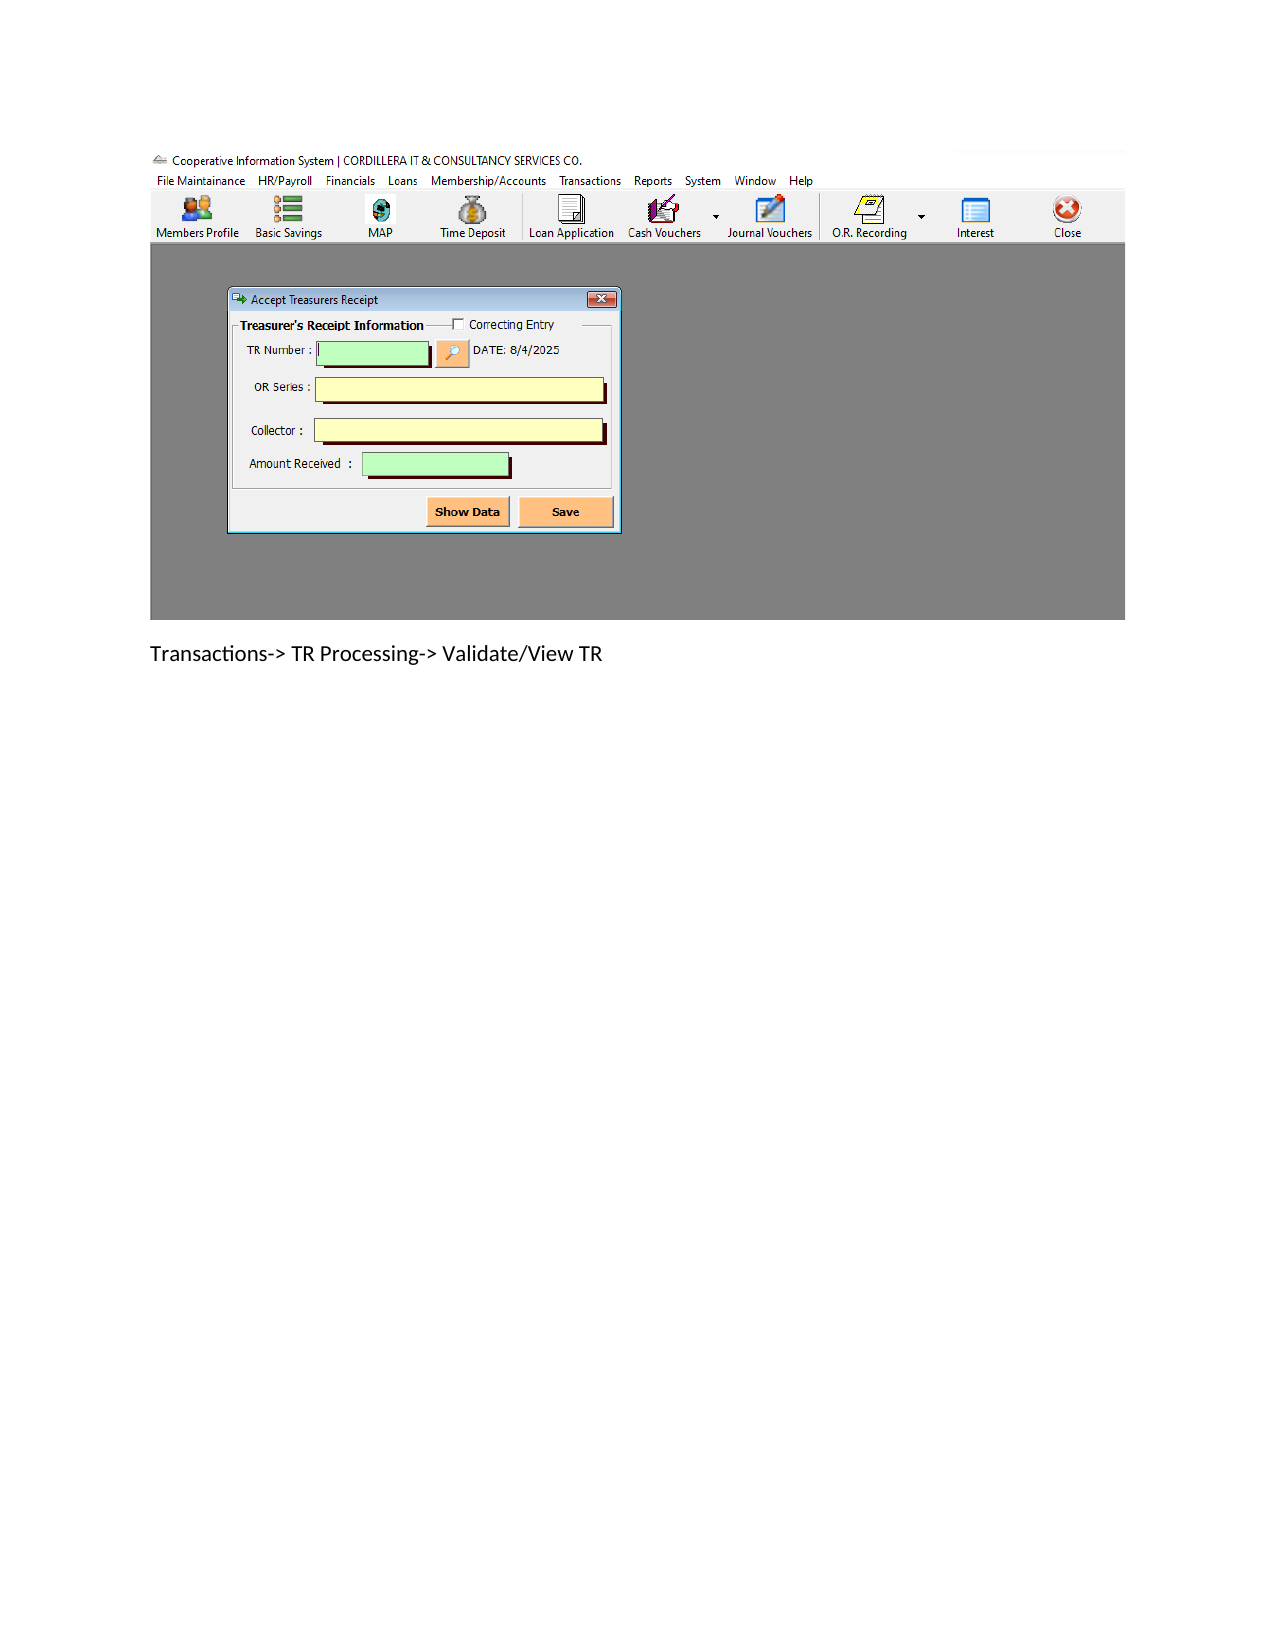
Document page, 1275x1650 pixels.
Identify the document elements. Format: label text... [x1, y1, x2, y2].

picture [150, 150, 1125, 620]
text Transactions-> TR Processing-> Validate/View TR [150, 639, 1125, 667]
